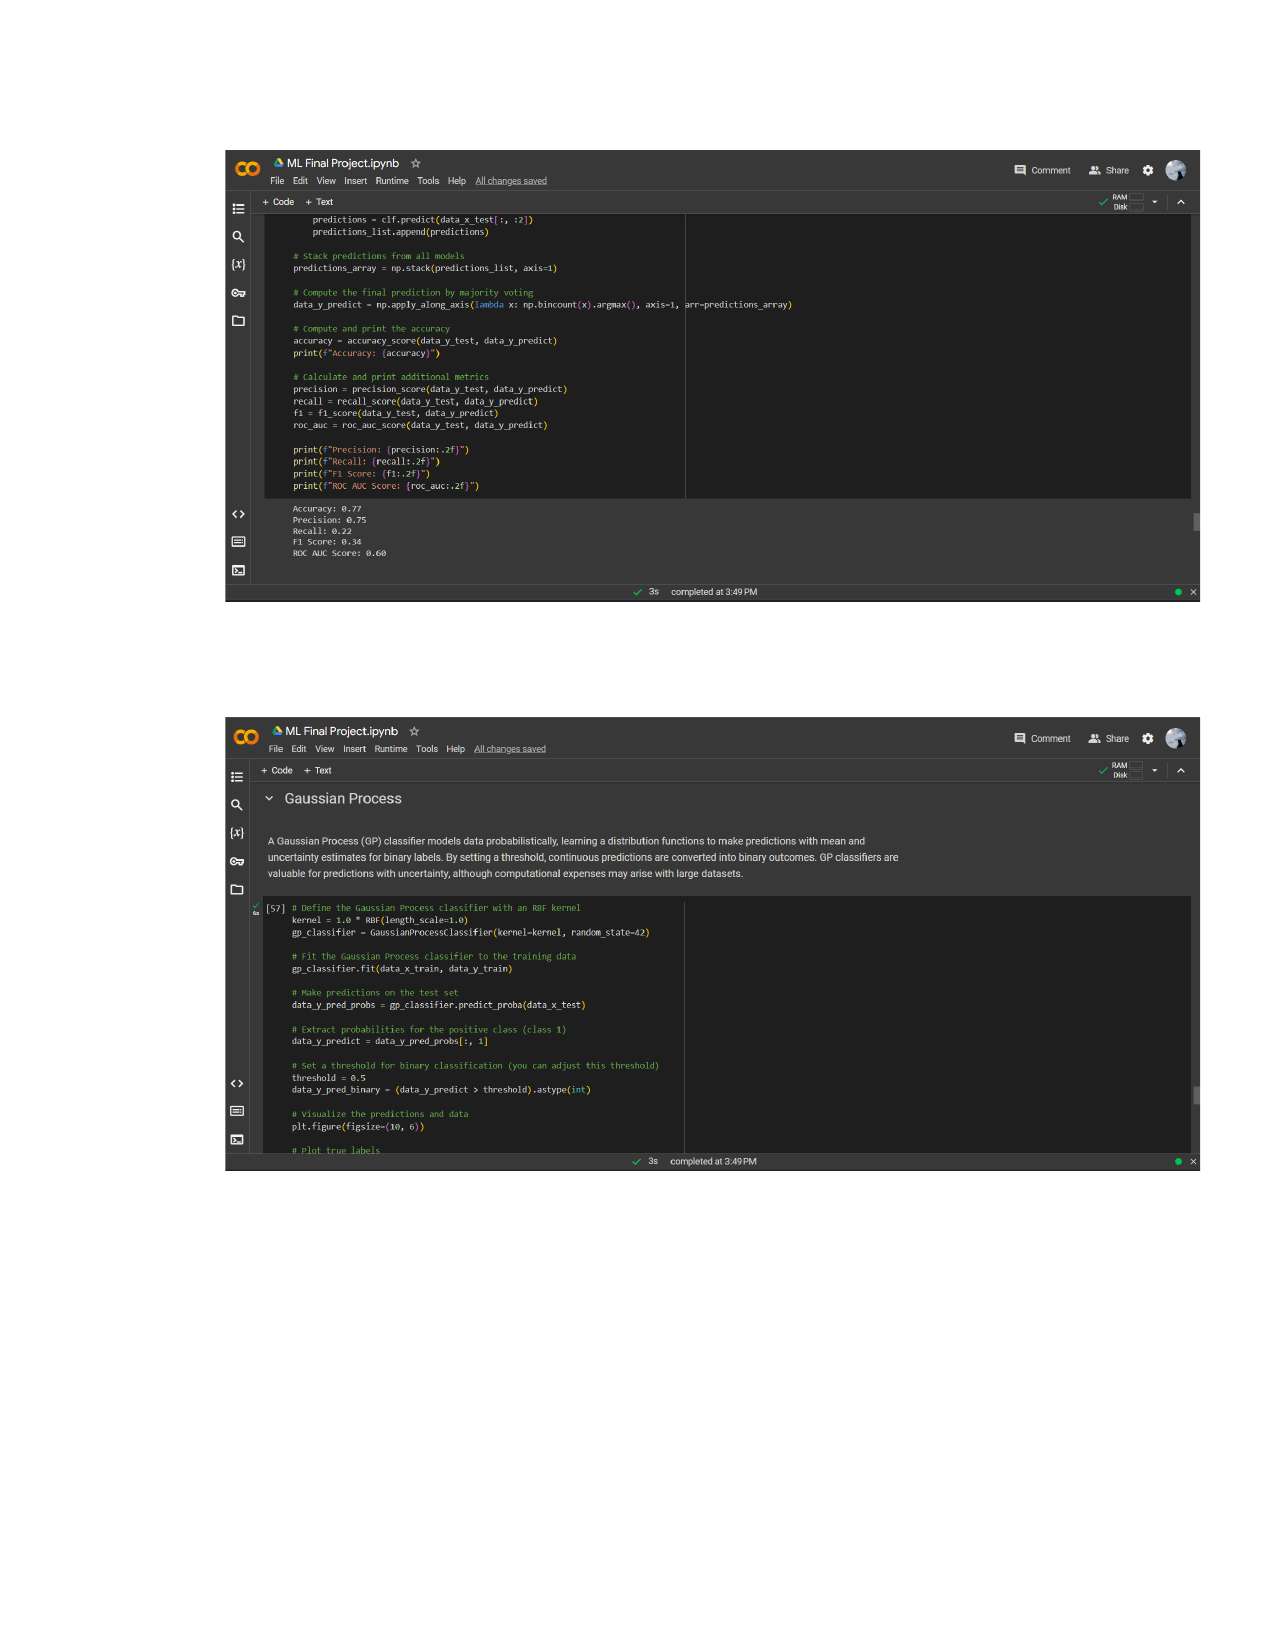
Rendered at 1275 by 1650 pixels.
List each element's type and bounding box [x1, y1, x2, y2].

picture [225, 717, 1201, 1171]
picture [225, 150, 1201, 602]
